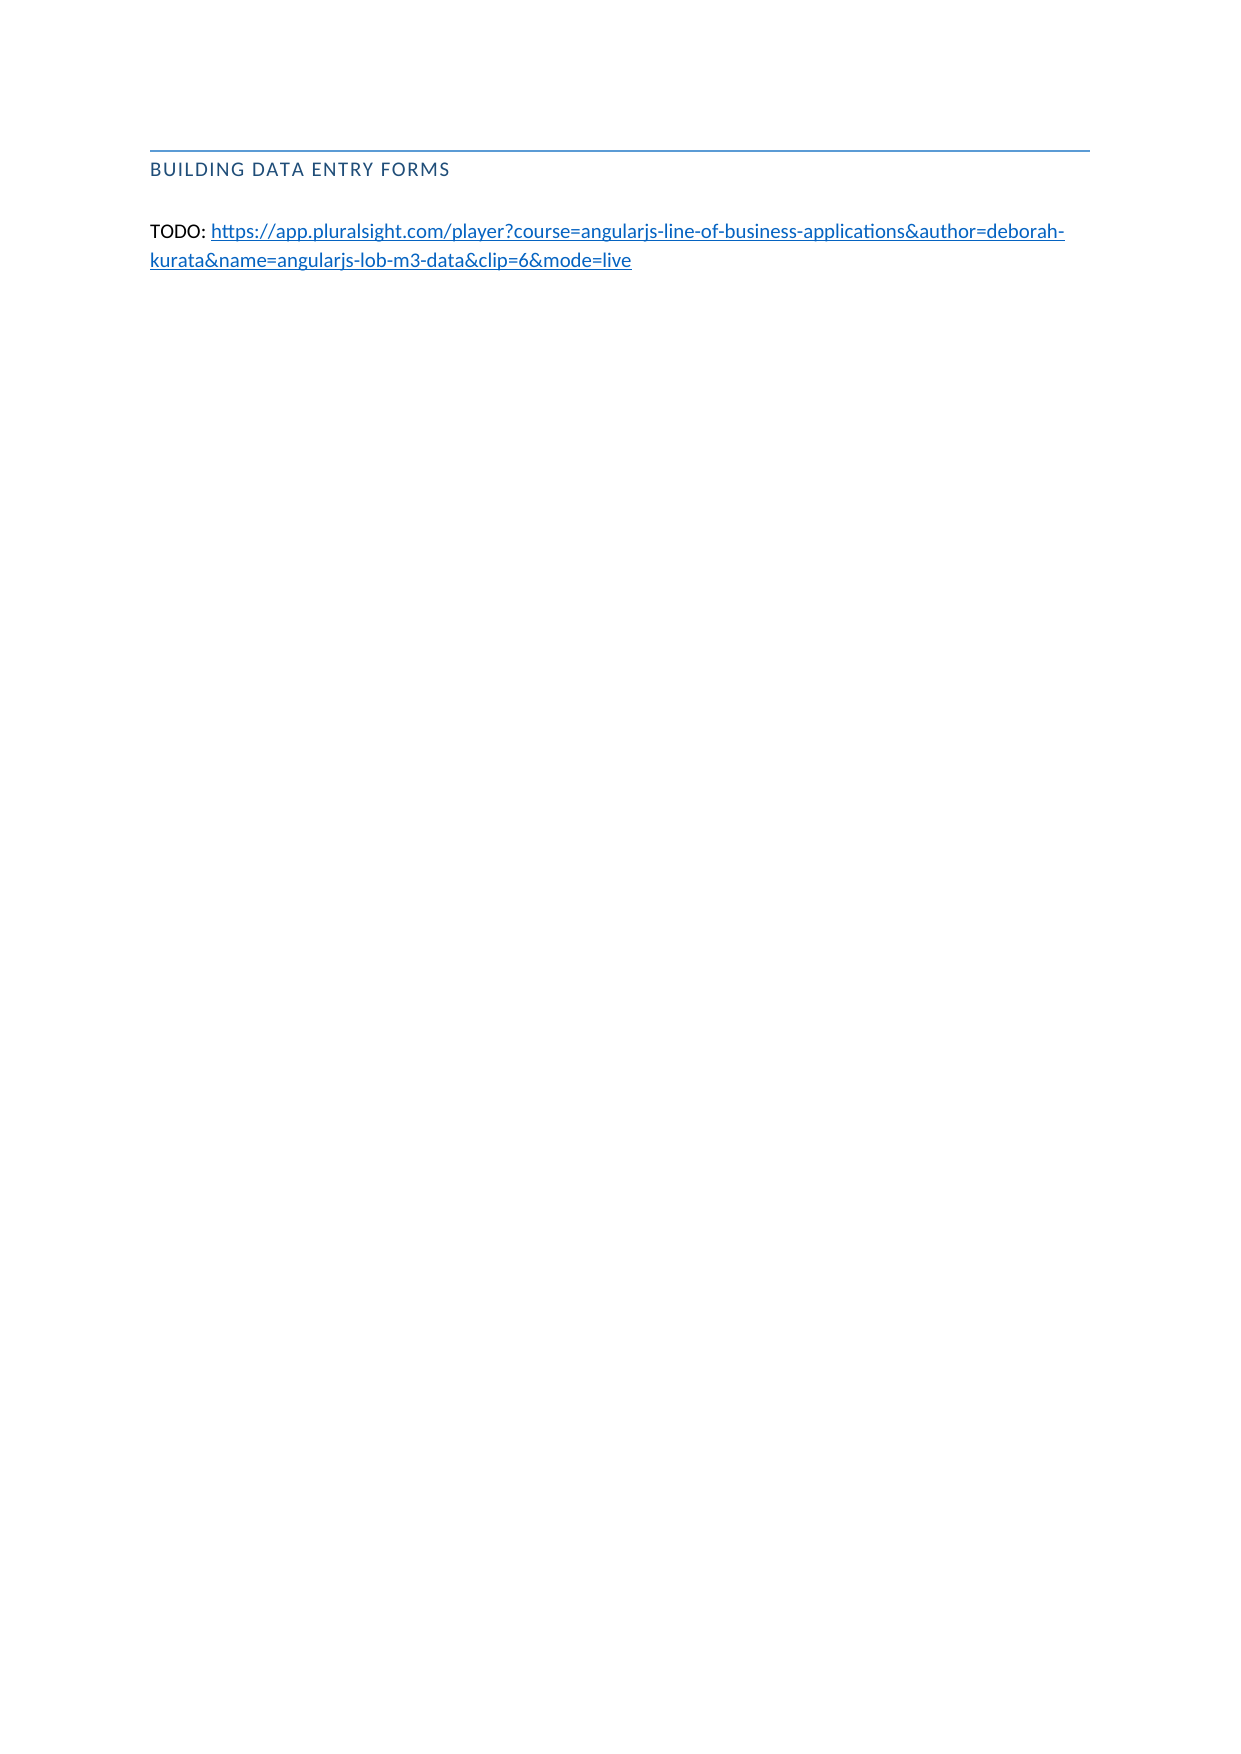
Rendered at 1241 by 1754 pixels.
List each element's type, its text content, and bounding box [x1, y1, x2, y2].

subtitle Building Data Entry Forms [150, 152, 1090, 181]
text TODO: https://app.pluralsight.com/player?course=angularjs-line-of-business-applications&author=deborah-kurata&name=angularjs-lob-m3-data&clip=6&mode=live [150, 218, 1090, 273]
